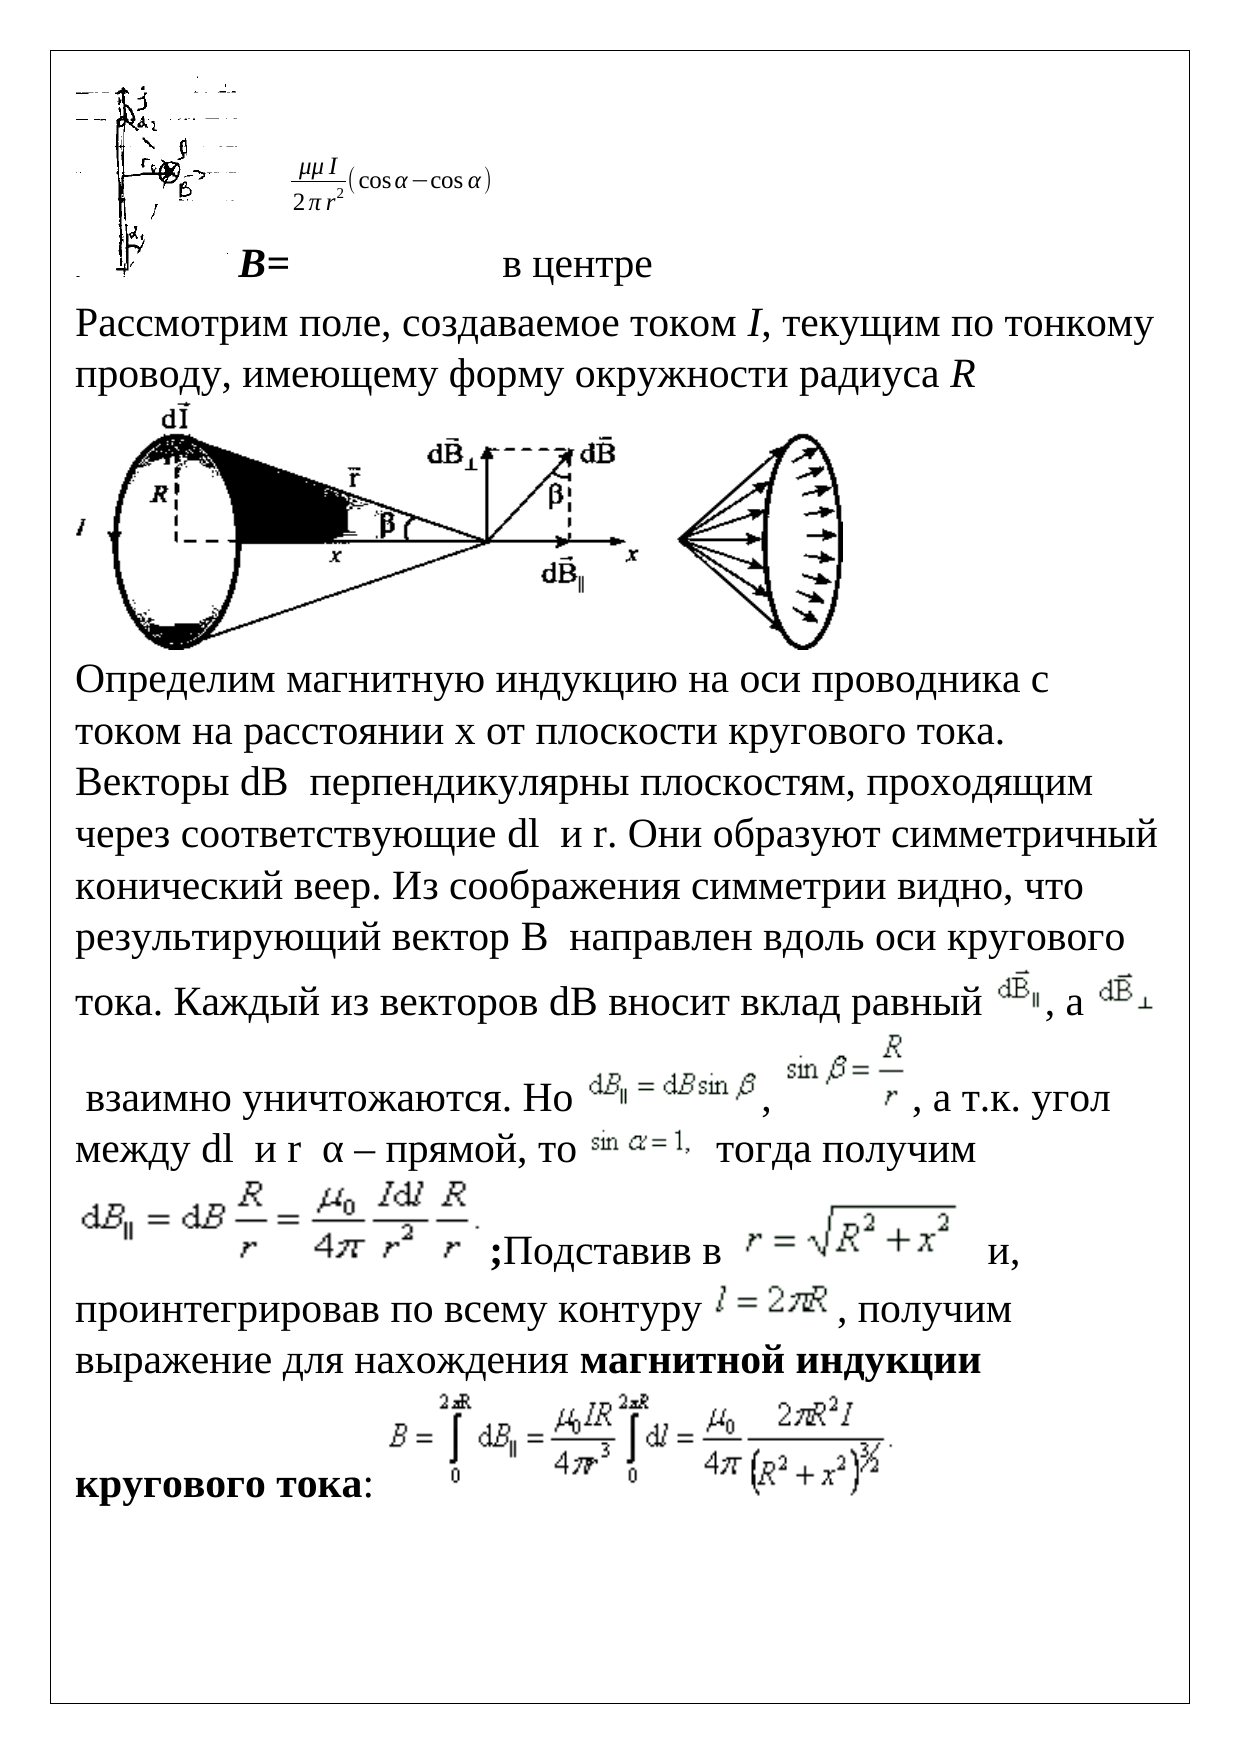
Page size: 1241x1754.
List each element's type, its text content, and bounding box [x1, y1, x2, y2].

picture [993, 963, 1045, 1015]
picture [782, 1027, 912, 1112]
text B= в центре Рассмотрим поле, создаваемое током I, текущим по тонкому проводу, имеющему форму окружности радиуса R Определим магнитную индукцию на оси проводника с током на расстоянии х от плоскости кругового тока. Векторы dB перпендикулярны плоскостям, проходящим через соответствующие dl и r. Oни образуют симметричный конический веер. Из соображения симметрии видно, что результирующий вектор B направлен вдоль оси кругового тока. Каждый из векторов dB вносит вклад равный , а взаимно уничтожаются. Но , , а т.к. угол между dl и r α – прямой, то тогда получим ;Подставив в и, проинтегрировав по всему контуру , получим выражение для нахождения магнитной индукции кругового тока: [75, 75, 1165, 1507]
picture [384, 1386, 899, 1498]
picture [1094, 966, 1157, 1015]
picture [712, 1277, 837, 1322]
picture [75, 1174, 489, 1265]
picture [587, 1125, 695, 1163]
picture [584, 1064, 762, 1112]
picture [742, 1196, 967, 1265]
